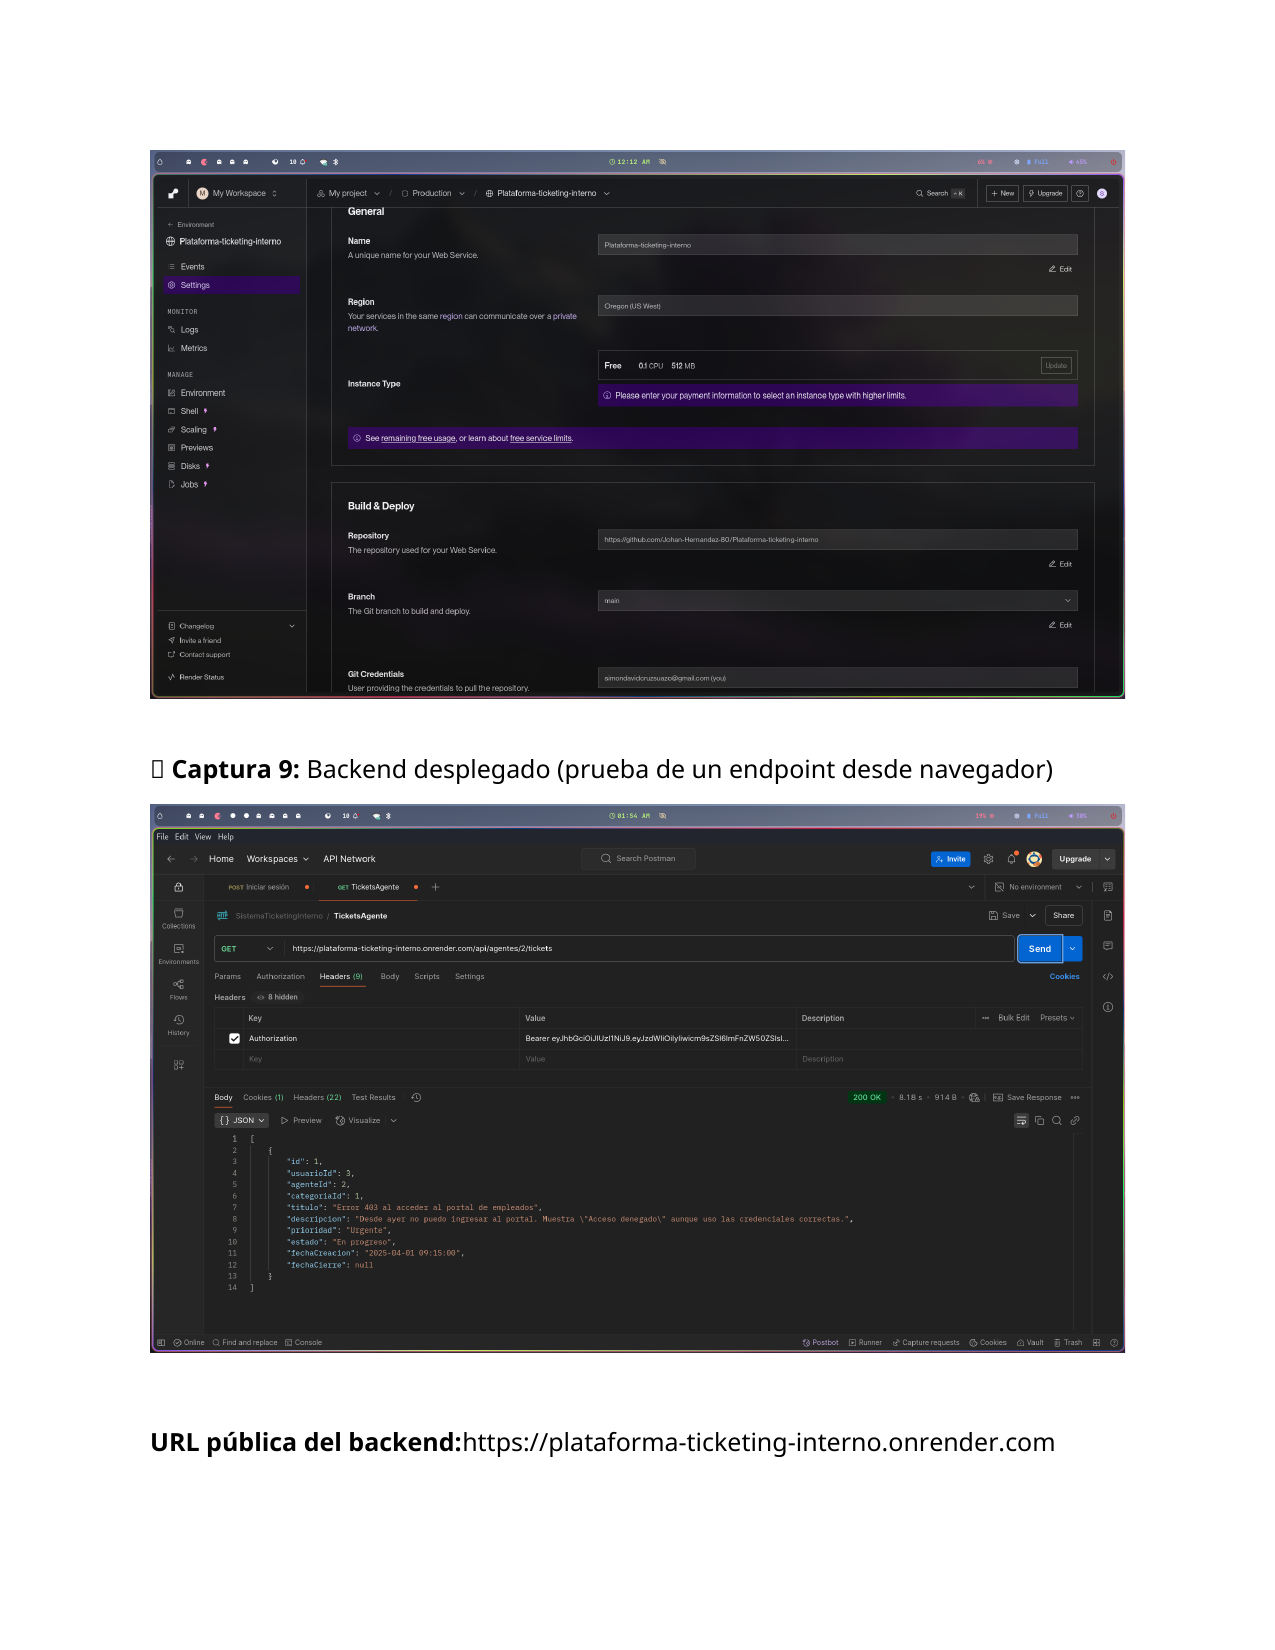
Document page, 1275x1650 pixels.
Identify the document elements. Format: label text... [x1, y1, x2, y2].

text 📸 Captura 9: Backend desplegado (prueba de un endpoint desde navegador) [150, 751, 1125, 785]
picture [150, 804, 1125, 1353]
picture [150, 150, 1125, 699]
text URL pública del backend:https://plataforma-ticketing-interno.onrender.com [150, 1424, 1125, 1458]
